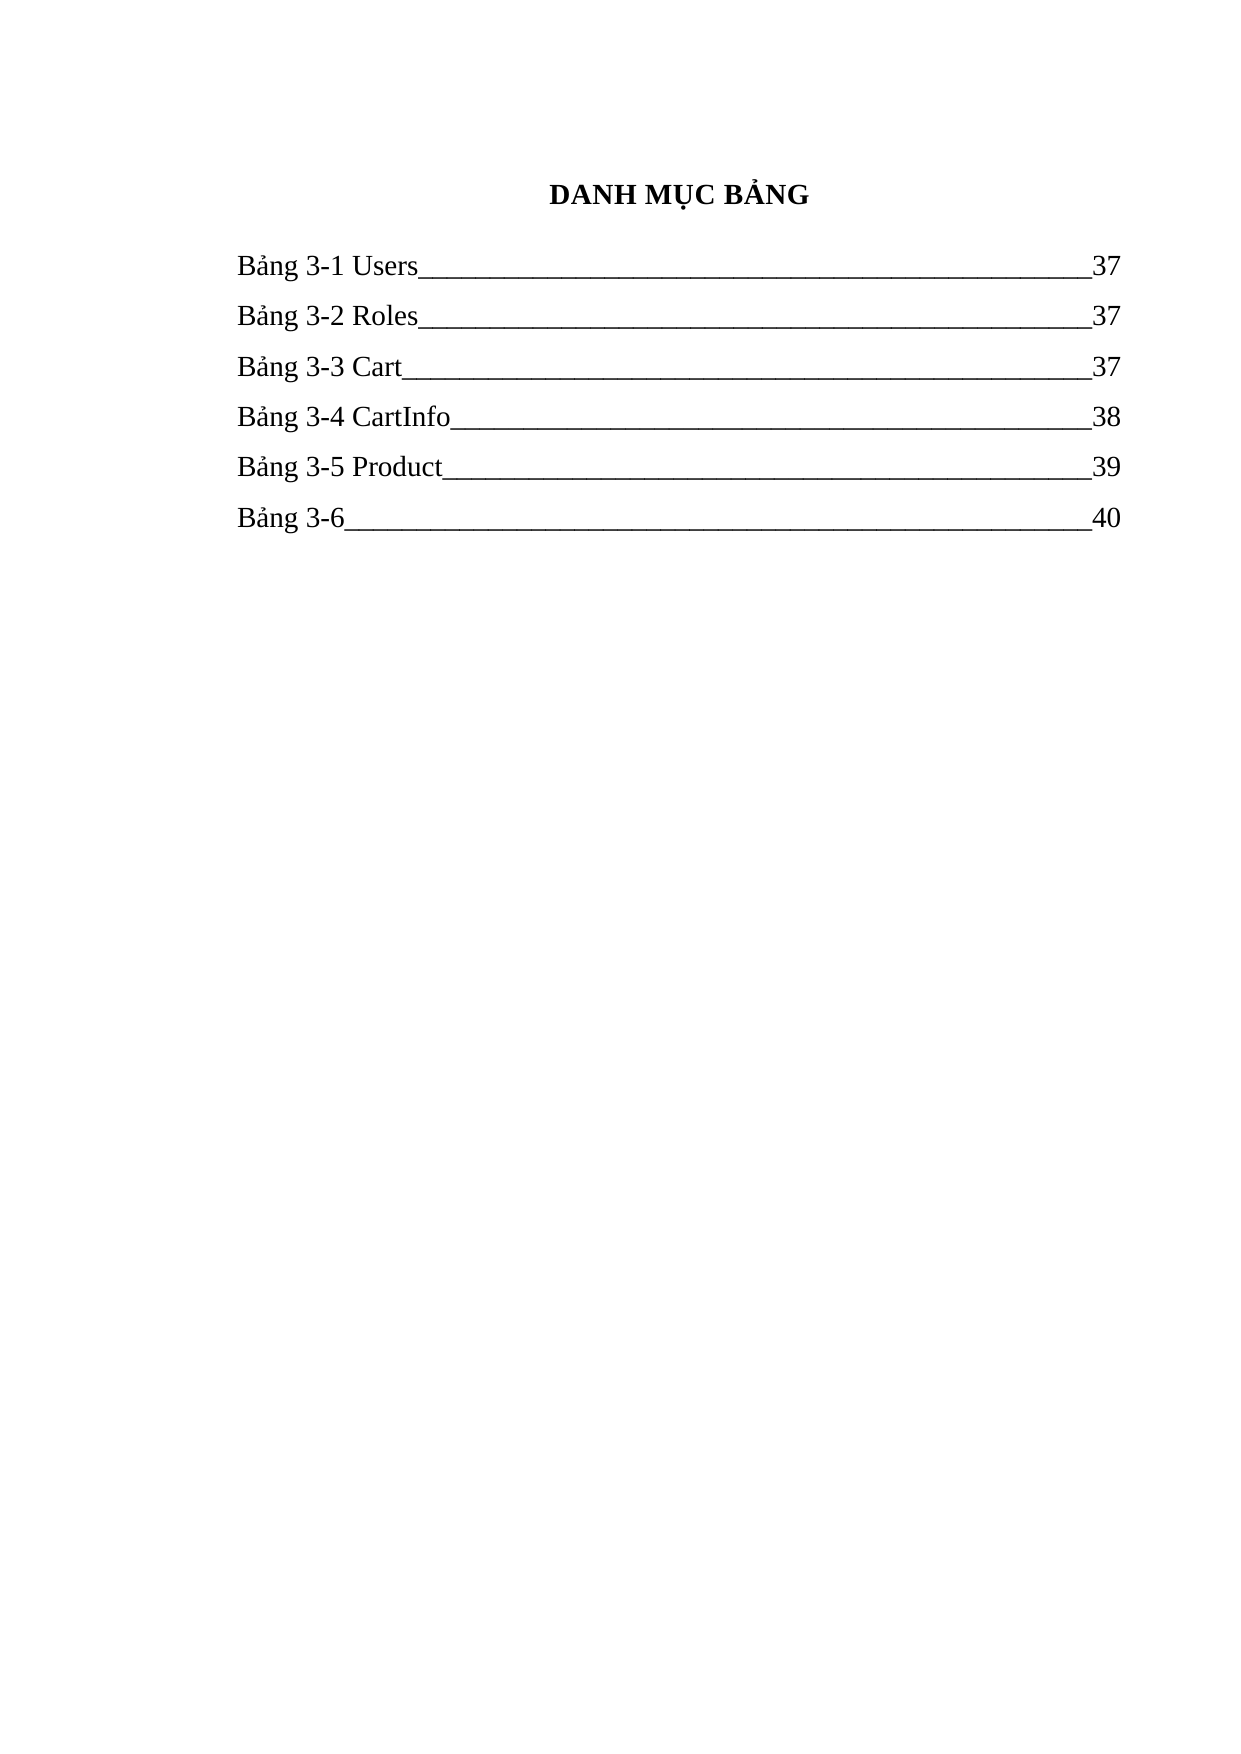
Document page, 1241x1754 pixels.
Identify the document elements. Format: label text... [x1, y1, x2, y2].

title DANH MỤC BẢNG [207, 177, 1122, 211]
text Bảng 3-5 Product 39 [207, 449, 1122, 483]
text Bảng 3-3 Cart 37 [207, 349, 1122, 382]
text Bảng 3-2 Roles 37 [207, 298, 1122, 332]
text Bảng 3-1 Users 37 [207, 248, 1122, 282]
text Bảng 3-6 40 [207, 500, 1122, 533]
text Bảng 3-4 CartInfo 38 [207, 399, 1122, 433]
